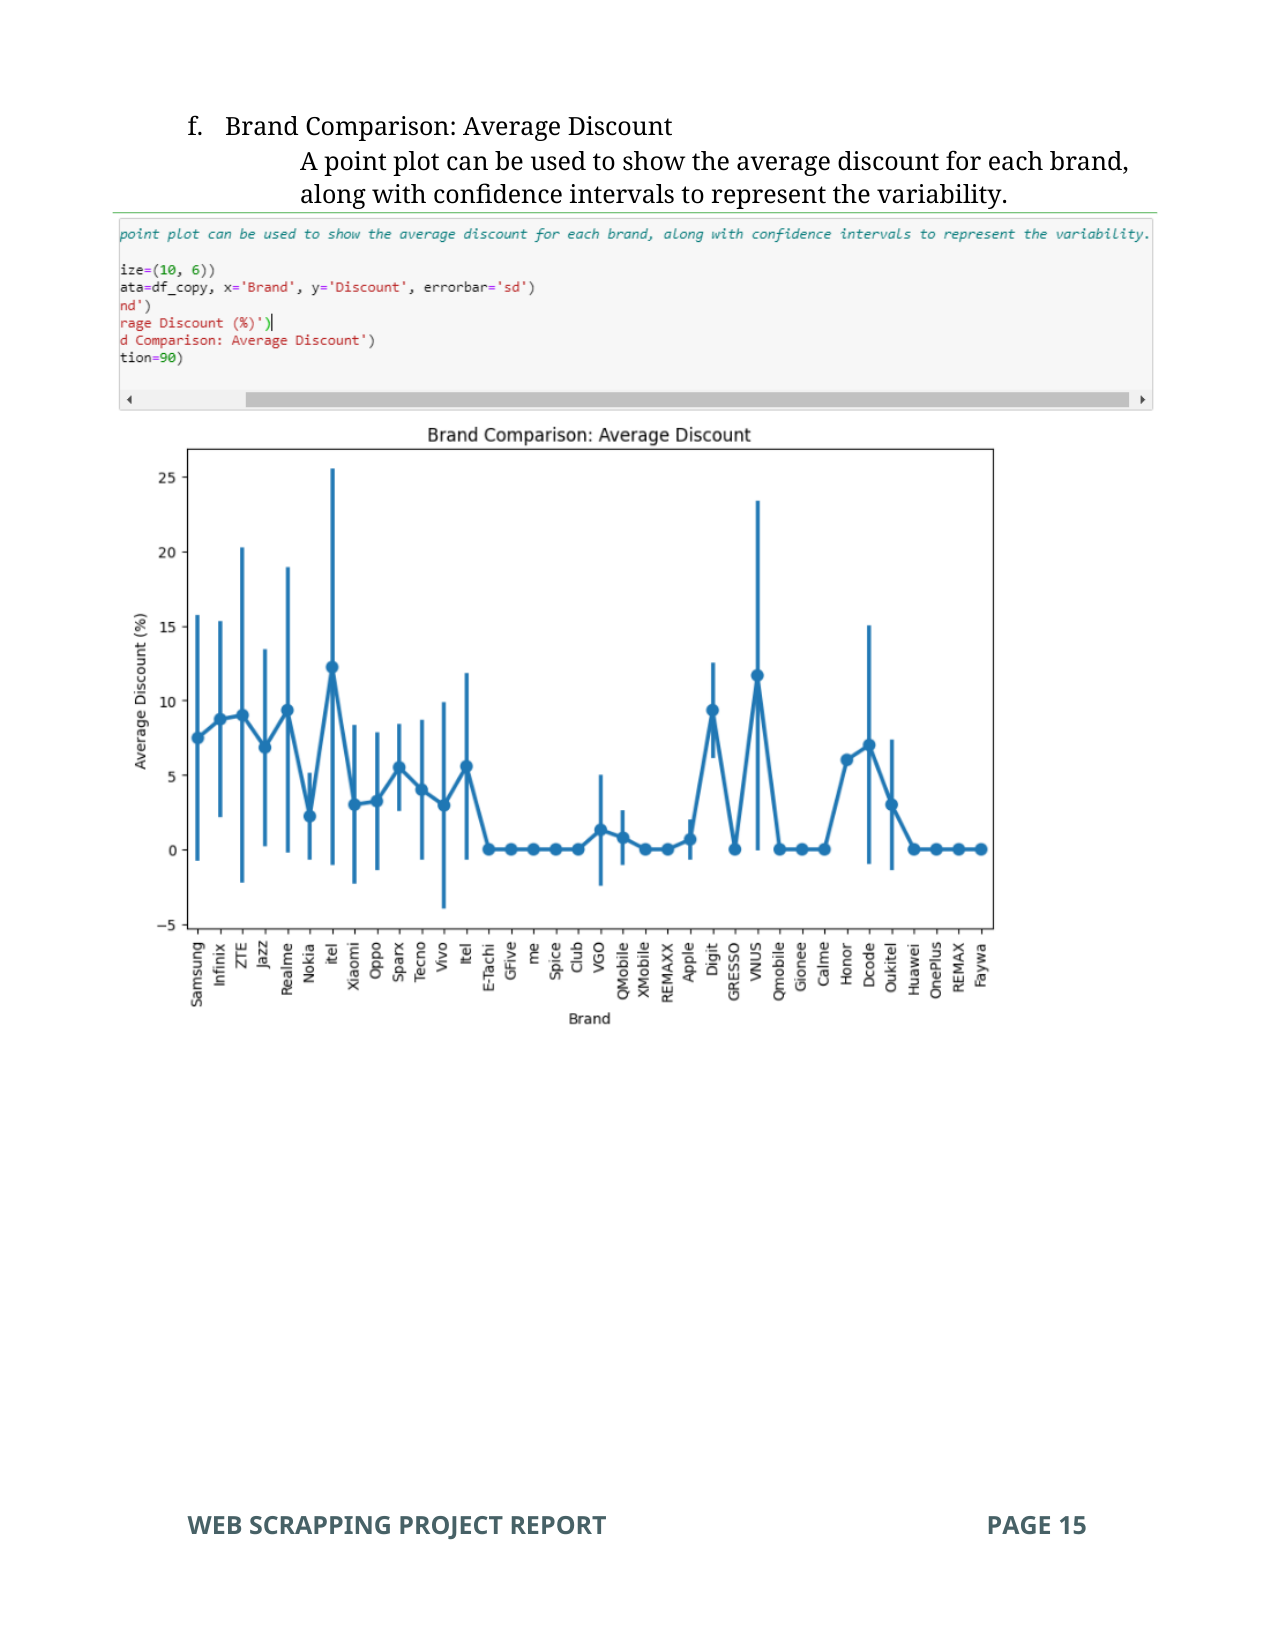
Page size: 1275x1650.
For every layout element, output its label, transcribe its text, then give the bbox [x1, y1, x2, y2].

list A point plot can be used to show the average discount for each brand, along with confidence intervals to represent the variability. [300, 143, 1200, 211]
picture [112, 211, 1158, 1033]
list Brand Comparison: Average Discount [187, 109, 1200, 143]
